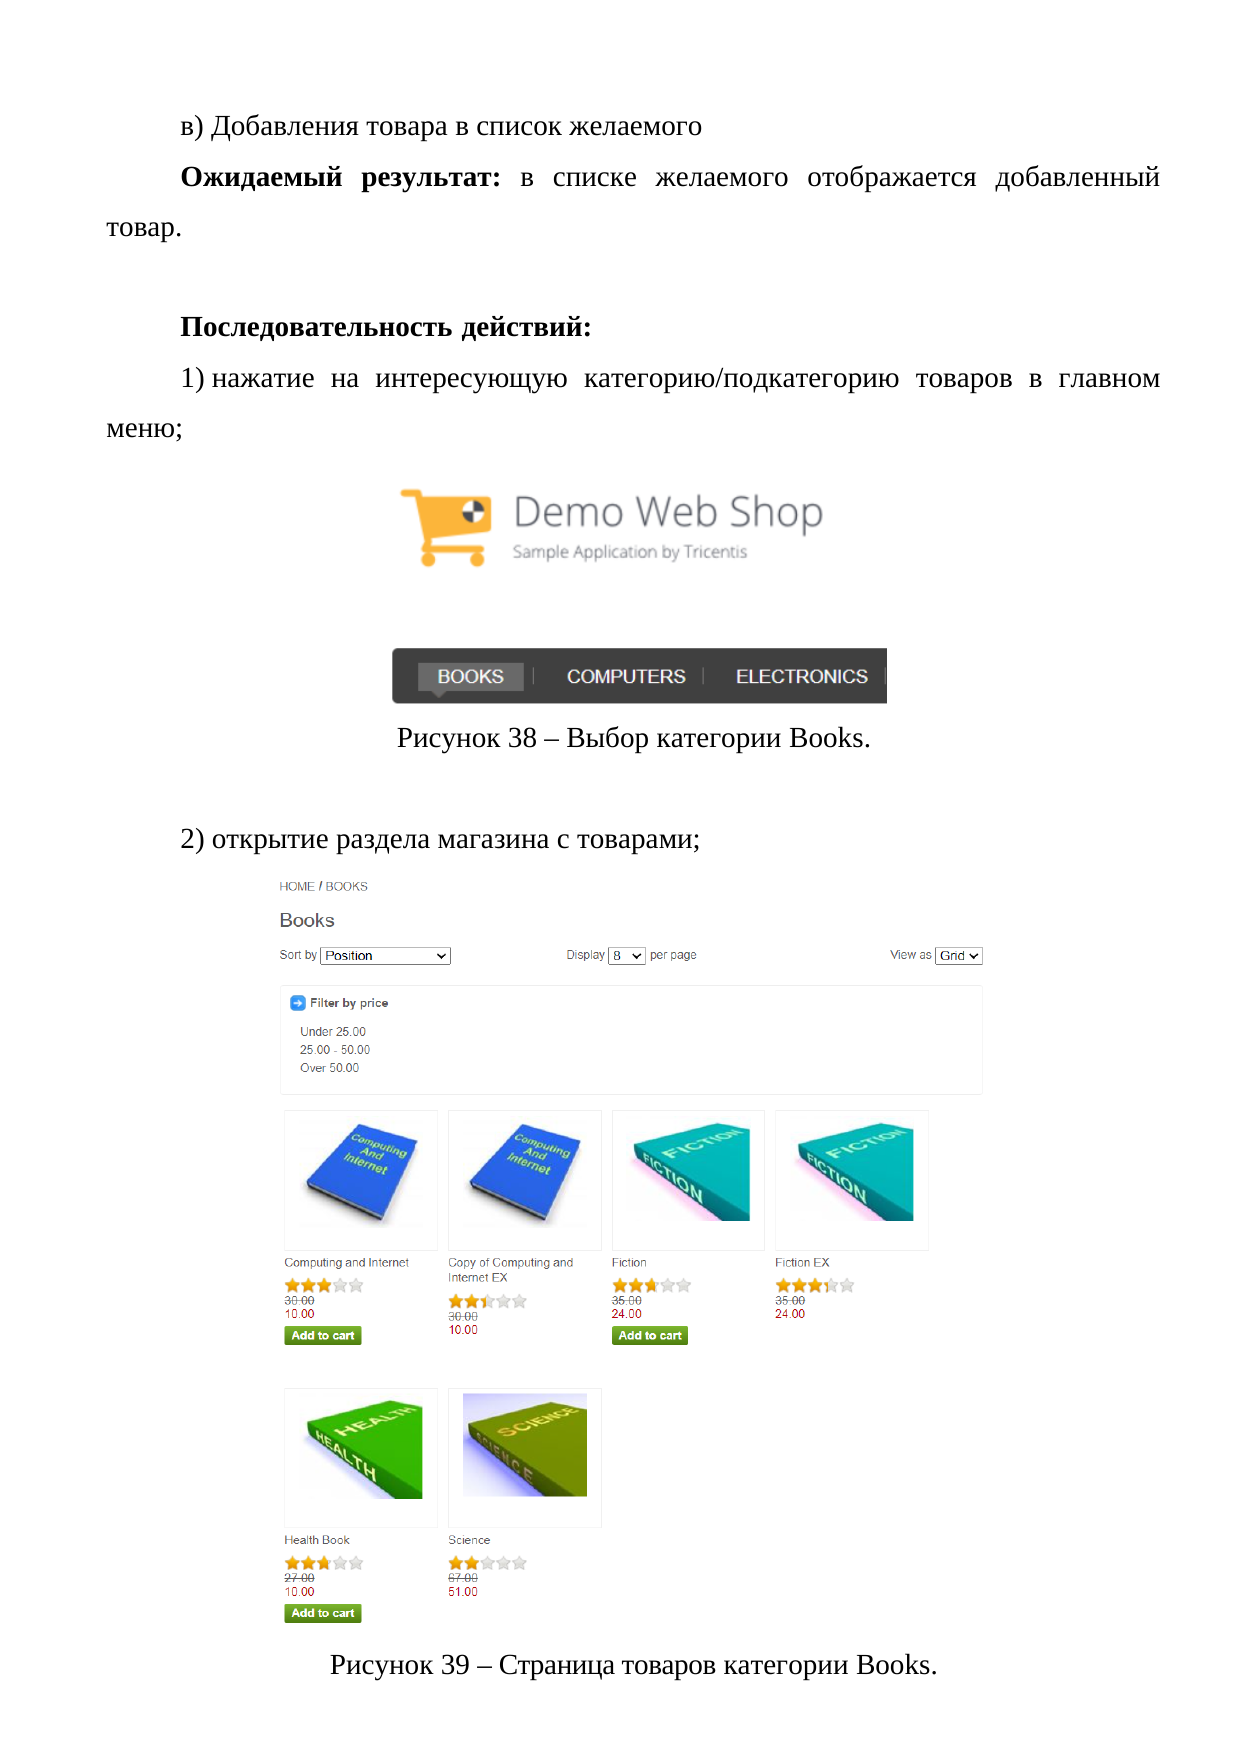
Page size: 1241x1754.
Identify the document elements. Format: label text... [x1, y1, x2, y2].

text Рисунок 39 – Страница товаров категории Books. [106, 1647, 1161, 1681]
text Ожидаемый результат: в списке желаемого отображается добавленный товар. [106, 159, 1161, 242]
list Добавления товара в список желаемого [106, 108, 1161, 142]
list открытие раздела магазина с товарами; [106, 821, 1161, 855]
picture [273, 871, 994, 1635]
picture [380, 460, 887, 708]
text Последовательность действий: [106, 309, 1161, 343]
list нажатие на интересующую категорию/подкатегорию товаров в главном меню; [106, 360, 1161, 444]
text Рисунок 38 – Выбор категории Books. [106, 721, 1161, 754]
